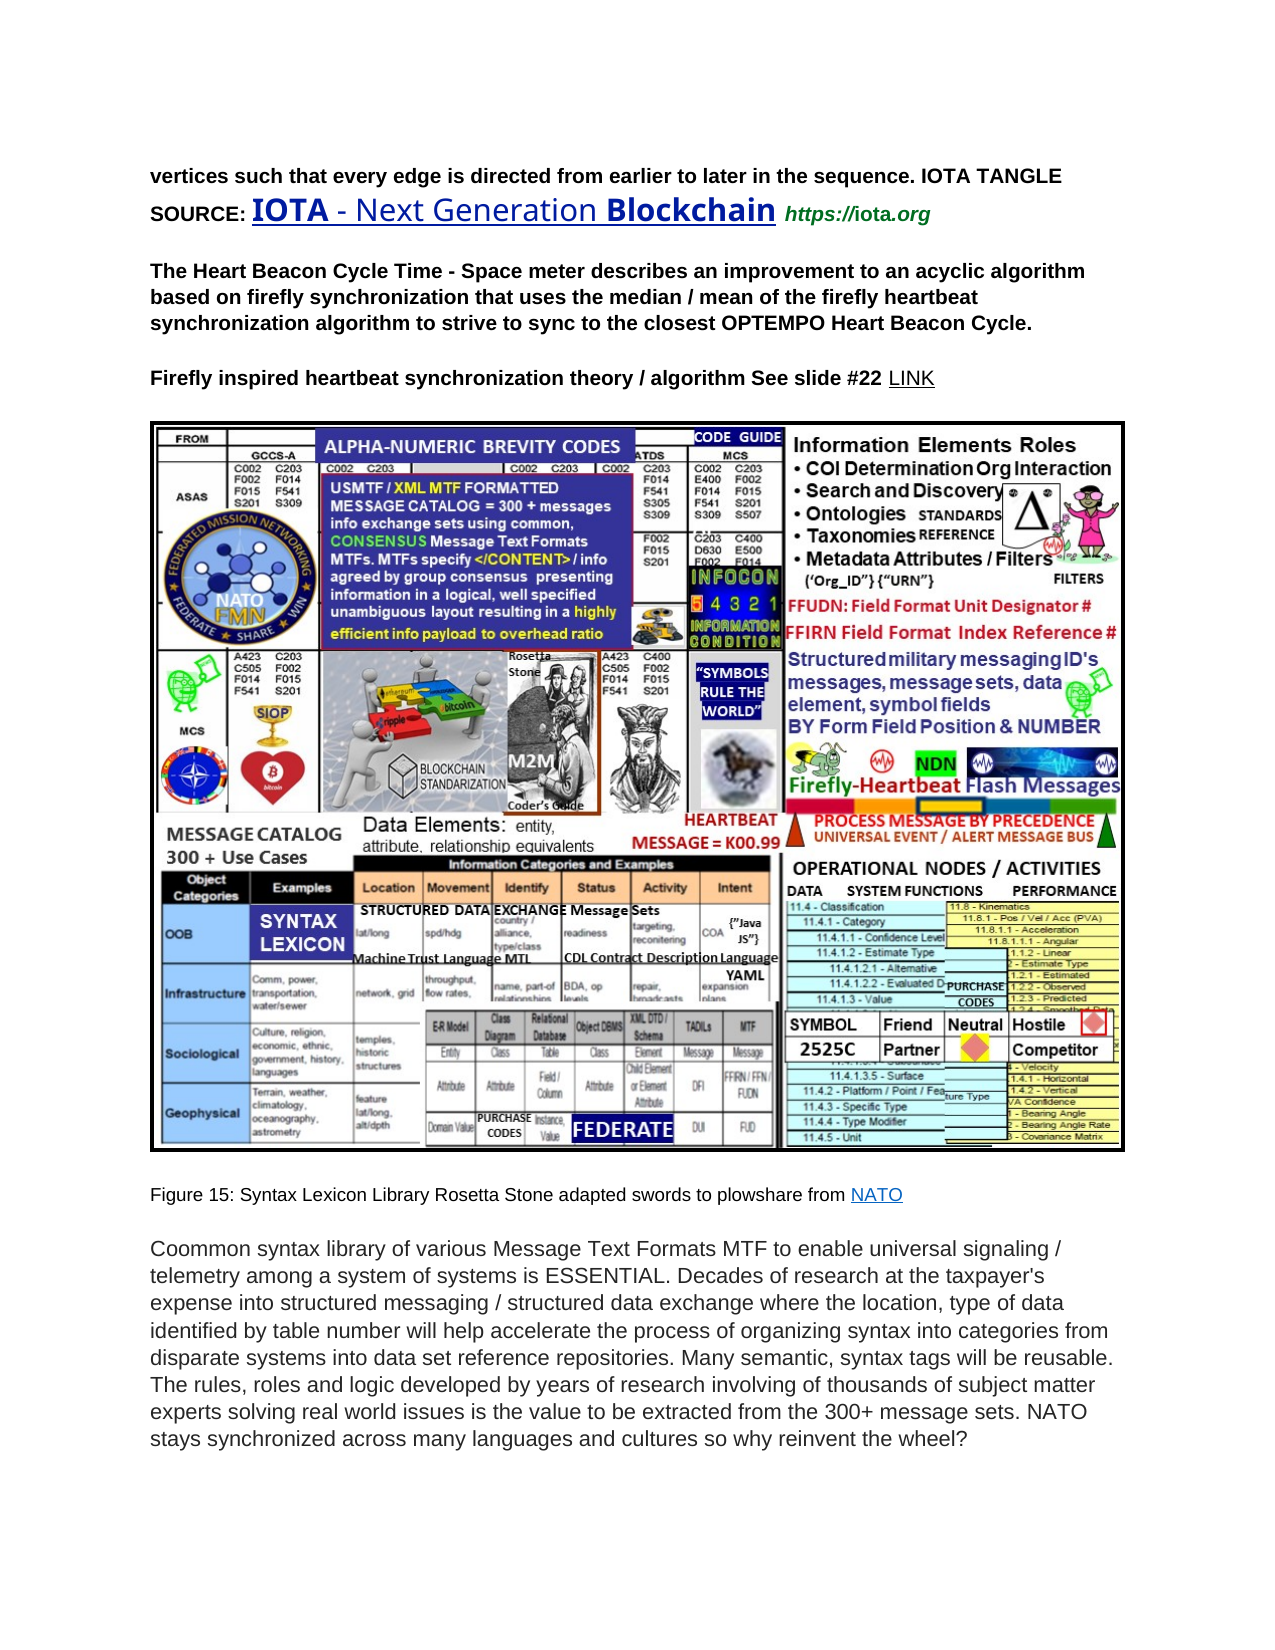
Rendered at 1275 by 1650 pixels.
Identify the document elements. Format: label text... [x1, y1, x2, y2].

text Figure 15: Syntax Lexicon Library Rosetta Stone adapted swords to plowshare from NATO [150, 1183, 1125, 1205]
text The Heart Beacon Cycle Time - Space meter describes an improvement to an acyclic algorithm based on firefly synchronization that uses the median / mean of the firefly heartbeat synchronization algorithm to strive to sync to the closest OPTEMPO Heart Beacon Cycle. [150, 259, 1125, 335]
text Firefly inspired heartbeat synchronization theory / algorithm See slide #22 LINK [150, 366, 1125, 390]
picture [154, 425, 1121, 1148]
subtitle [150, 150, 1125, 230]
text Coommon syntax library of various Message Text Formats MTF to enable universal signaling / telemetry among a system of systems is ESSENTIAL. Decades of research at the taxpayer's expense into structured messaging / structured data exchange where the location, type of data identified by table number will help accelerate the process of organizing syntax into categories from disparate systems into data set reference repositories. Many semantic, syntax tags will be reusable. The rules, roles and logic developed by years of research involving of thousands of subject matter experts solving real world issues is the value to be extracted from the 300+ message sets. NATO stays synchronized across many languages and cultures so why reinvent the wheel? [150, 1236, 1125, 1451]
